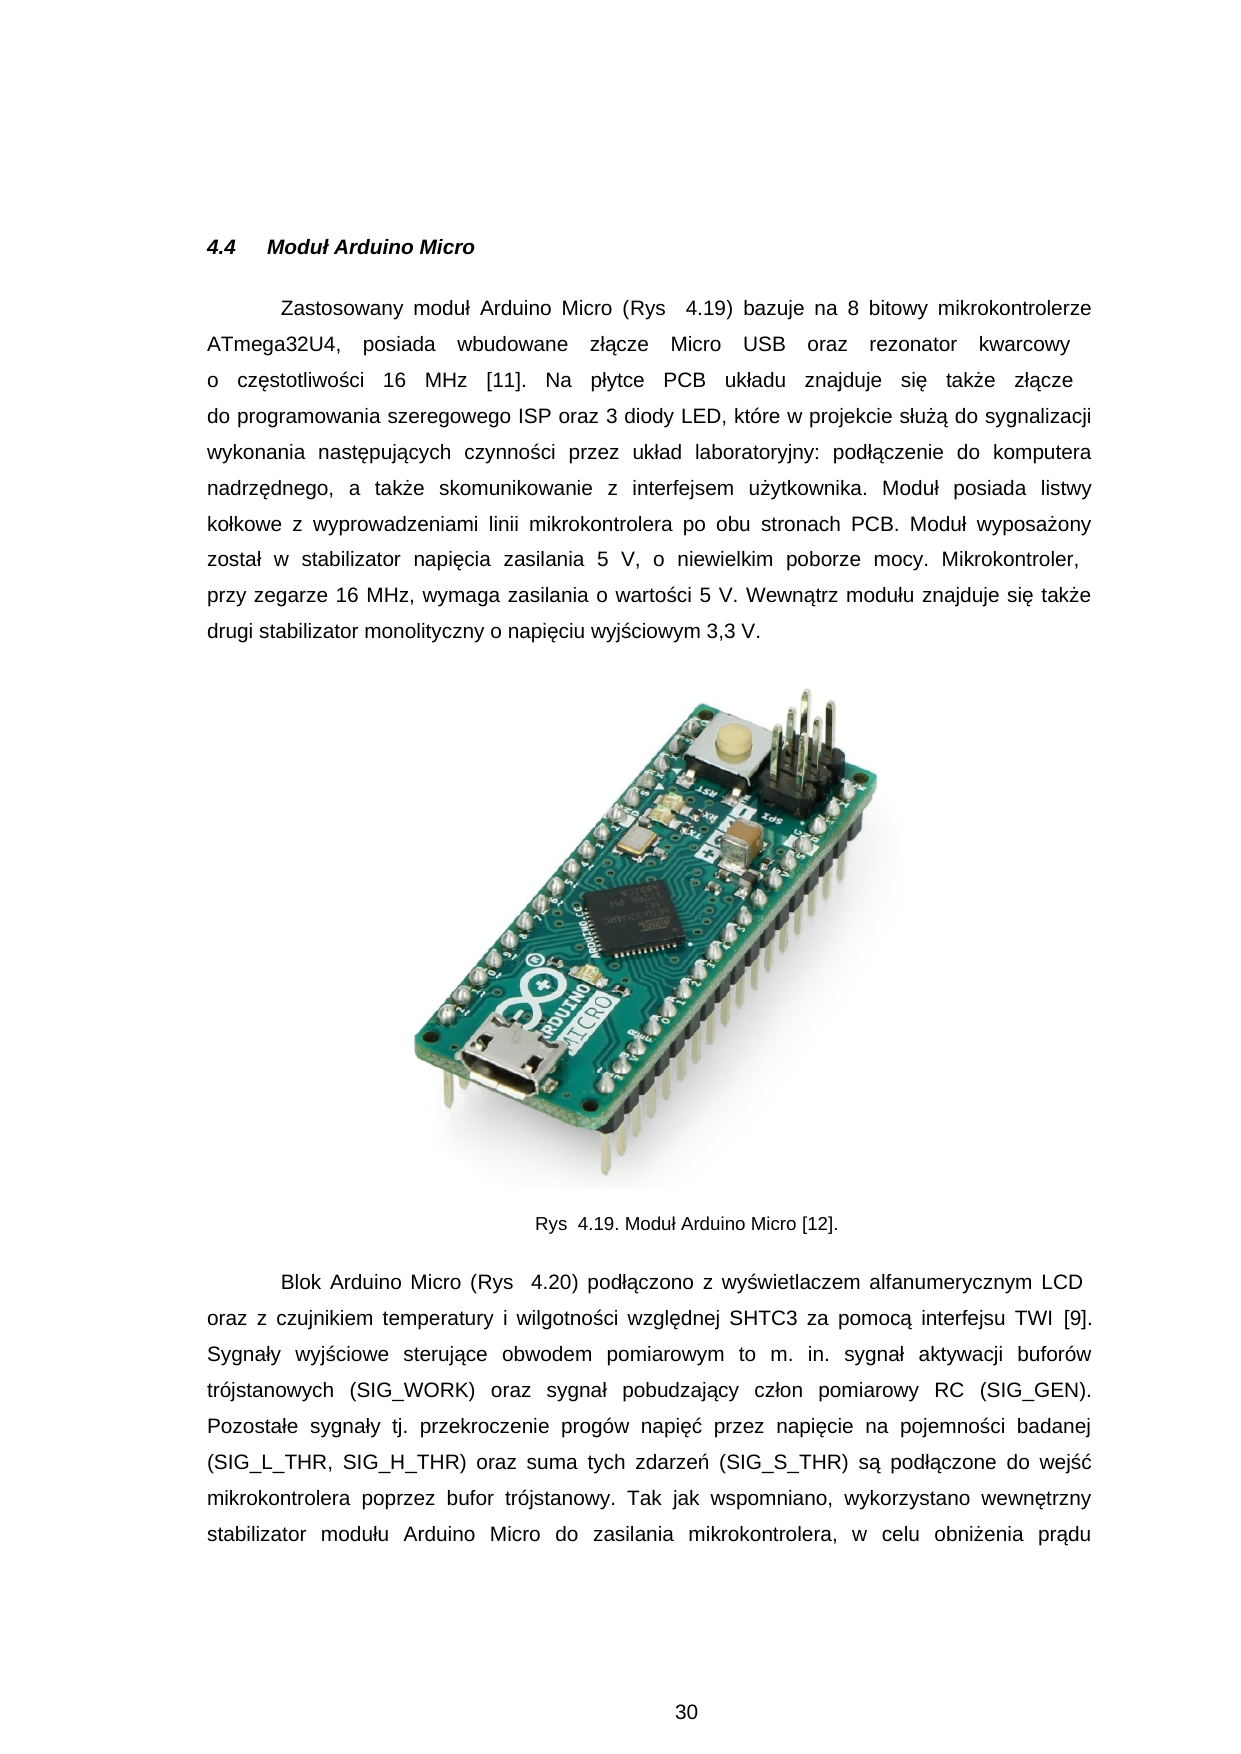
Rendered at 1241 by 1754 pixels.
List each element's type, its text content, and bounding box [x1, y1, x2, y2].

subtitle Moduł Arduino Micro [207, 235, 1092, 259]
picture [397, 680, 902, 1189]
